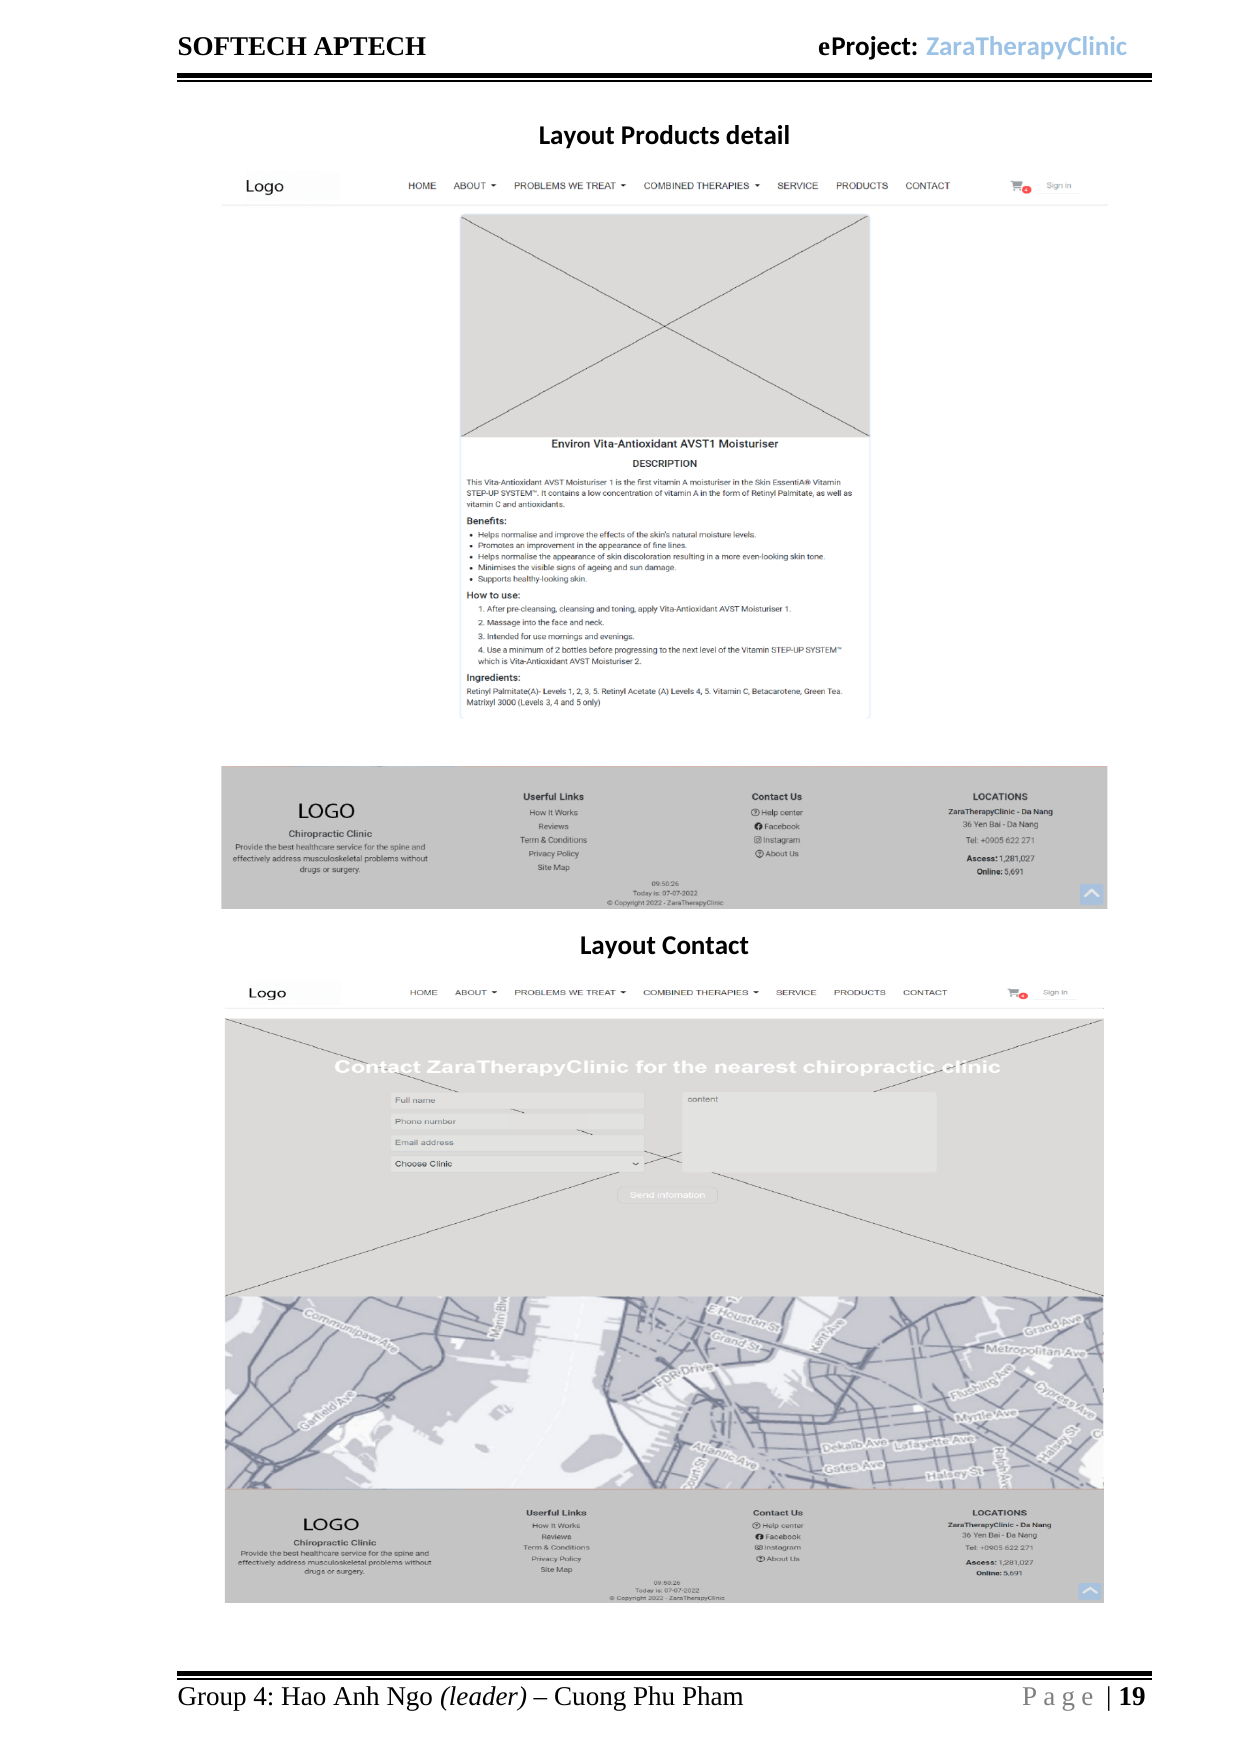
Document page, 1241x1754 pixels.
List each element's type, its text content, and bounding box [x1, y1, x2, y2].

text Layout Products detail [177, 118, 1152, 151]
picture [221, 170, 1108, 909]
picture [224, 980, 1104, 1603]
text Layout Contact [177, 928, 1152, 961]
